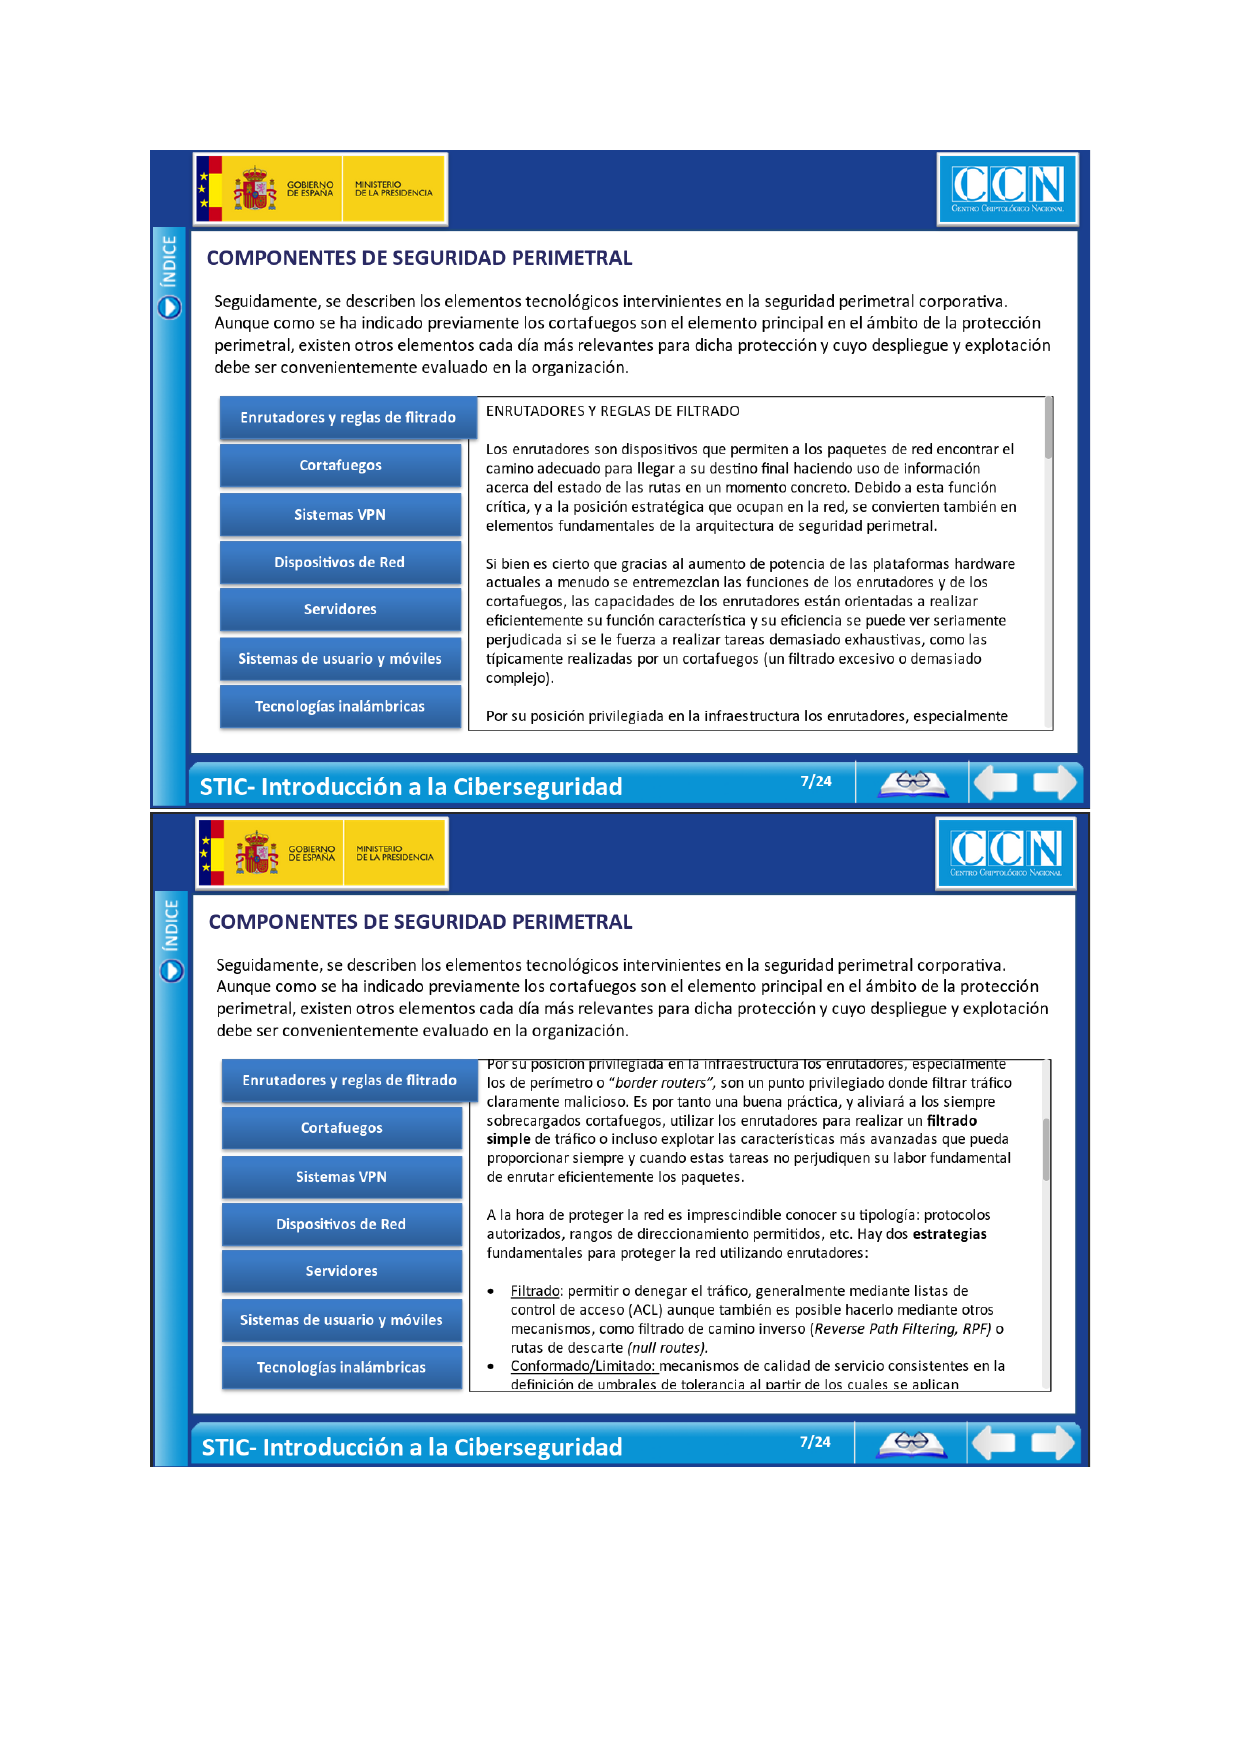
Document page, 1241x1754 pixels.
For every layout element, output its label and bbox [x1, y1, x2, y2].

picture [150, 150, 1091, 809]
picture [150, 812, 1091, 1467]
